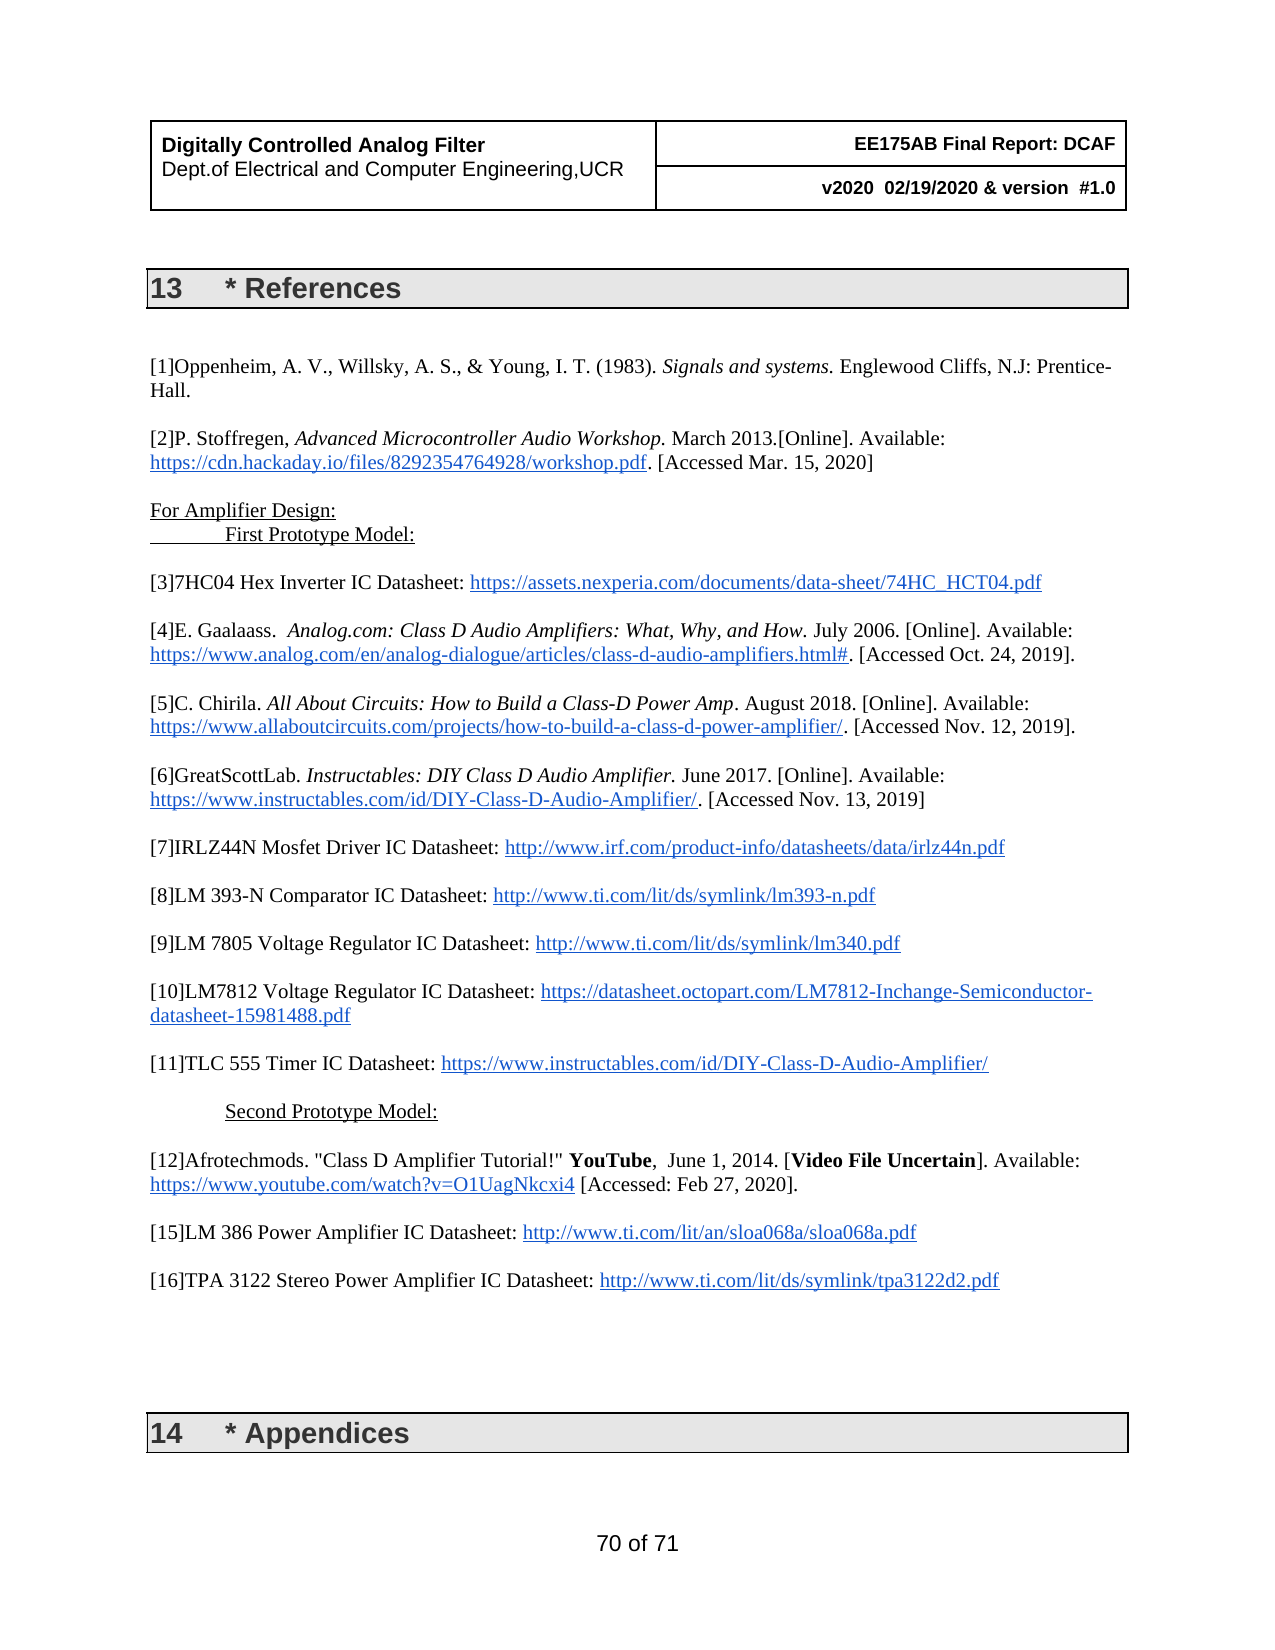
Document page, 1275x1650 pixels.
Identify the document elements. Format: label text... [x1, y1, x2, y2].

text Second Prototype Model: [150, 1099, 1125, 1123]
text [2]P. Stoffregen, Advanced Microcontroller Audio Workshop. March 2013.[Online]. Available: https://cdn.hackaday.io/files/8292354764928/workshop.pdf. [Accessed Mar. 15, 2020] [150, 426, 1125, 474]
text [15]LM 386 Power Amplifier IC Datasheet: http://www.ti.com/lit/an/sloa068a/sloa068a.pdf [150, 1220, 1125, 1244]
text [11]TLC 555 Timer IC Datasheet: https://www.instructables.com/id/DIY-Class-D-Audio-Amplifier/ [150, 1051, 1125, 1075]
text [7]IRLZ44N Mosfet Driver IC Datasheet: http://www.irf.com/product-info/datasheets/data/irlz44n.pdf [150, 835, 1125, 859]
text [9]LM 7805 Voltage Regulator IC Datasheet: http://www.ti.com/lit/ds/symlink/lm340.pdf [150, 931, 1125, 955]
text [6]GreatScottLab. Instructables: DIY Class D Audio Amplifier. June 2017. [Online]. Available: https://www.instructables.com/id/DIY-Class-D-Audio-Amplifier/. [Accessed Nov. 13, 2019] [150, 763, 1125, 811]
text [3]7HC04 Hex Inverter IC Datasheet: https://assets.nexperia.com/documents/data-sheet/74HC_HCT04.pdf [150, 570, 1125, 594]
text First Prototype Model: [150, 522, 1125, 546]
text [1]Oppenheim, A. V., Willsky, A. S., & Young, I. T. (1983). Signals and systems. Englewood Cliffs, N.J: Prentice-Hall. [150, 353, 1125, 402]
text For Amplifier Design: [150, 498, 1125, 522]
text [5]C. Chirila. All About Circuits: How to Build a Class-D Power Amp. August 2018. [Online]. Available: https://www.allaboutcircuits.com/projects/how-to-build-a-class-d-power-amplifier/. [Accessed Nov. 12, 2019]. [150, 690, 1125, 738]
subtitle * Appendices [148, 1414, 1127, 1452]
text [4]E. Gaalaass. Analog.com: Class D Audio Amplifiers: What, Why, and How. July 2006. [Online]. Available: https://www.analog.com/en/analog-dialogue/articles/class-d-audio-amplifiers.html#. [Accessed Oct. 24, 2019]. [150, 618, 1125, 666]
text [12]Afrotechmods. "Class D Amplifier Tutorial!" YouTube, June 1, 2014. [Video File Uncertain]. Available: https://www.youtube.com/watch?v=O1UagNkcxi4 [Accessed: Feb 27, 2020]. [150, 1148, 1125, 1196]
subtitle * References [148, 270, 1127, 307]
text [16]TPA 3122 Stereo Power Amplifier IC Datasheet: http://www.ti.com/lit/ds/symlink/tpa3122d2.pdf [150, 1268, 1125, 1292]
text [8]LM 393-N Comparator IC Datasheet: http://www.ti.com/lit/ds/symlink/lm393-n.pdf [150, 883, 1125, 907]
text [10]LM7812 Voltage Regulator IC Datasheet: https://datasheet.octopart.com/LM7812-Inchange-Semiconductor-datasheet-15981488.pdf [150, 979, 1125, 1027]
